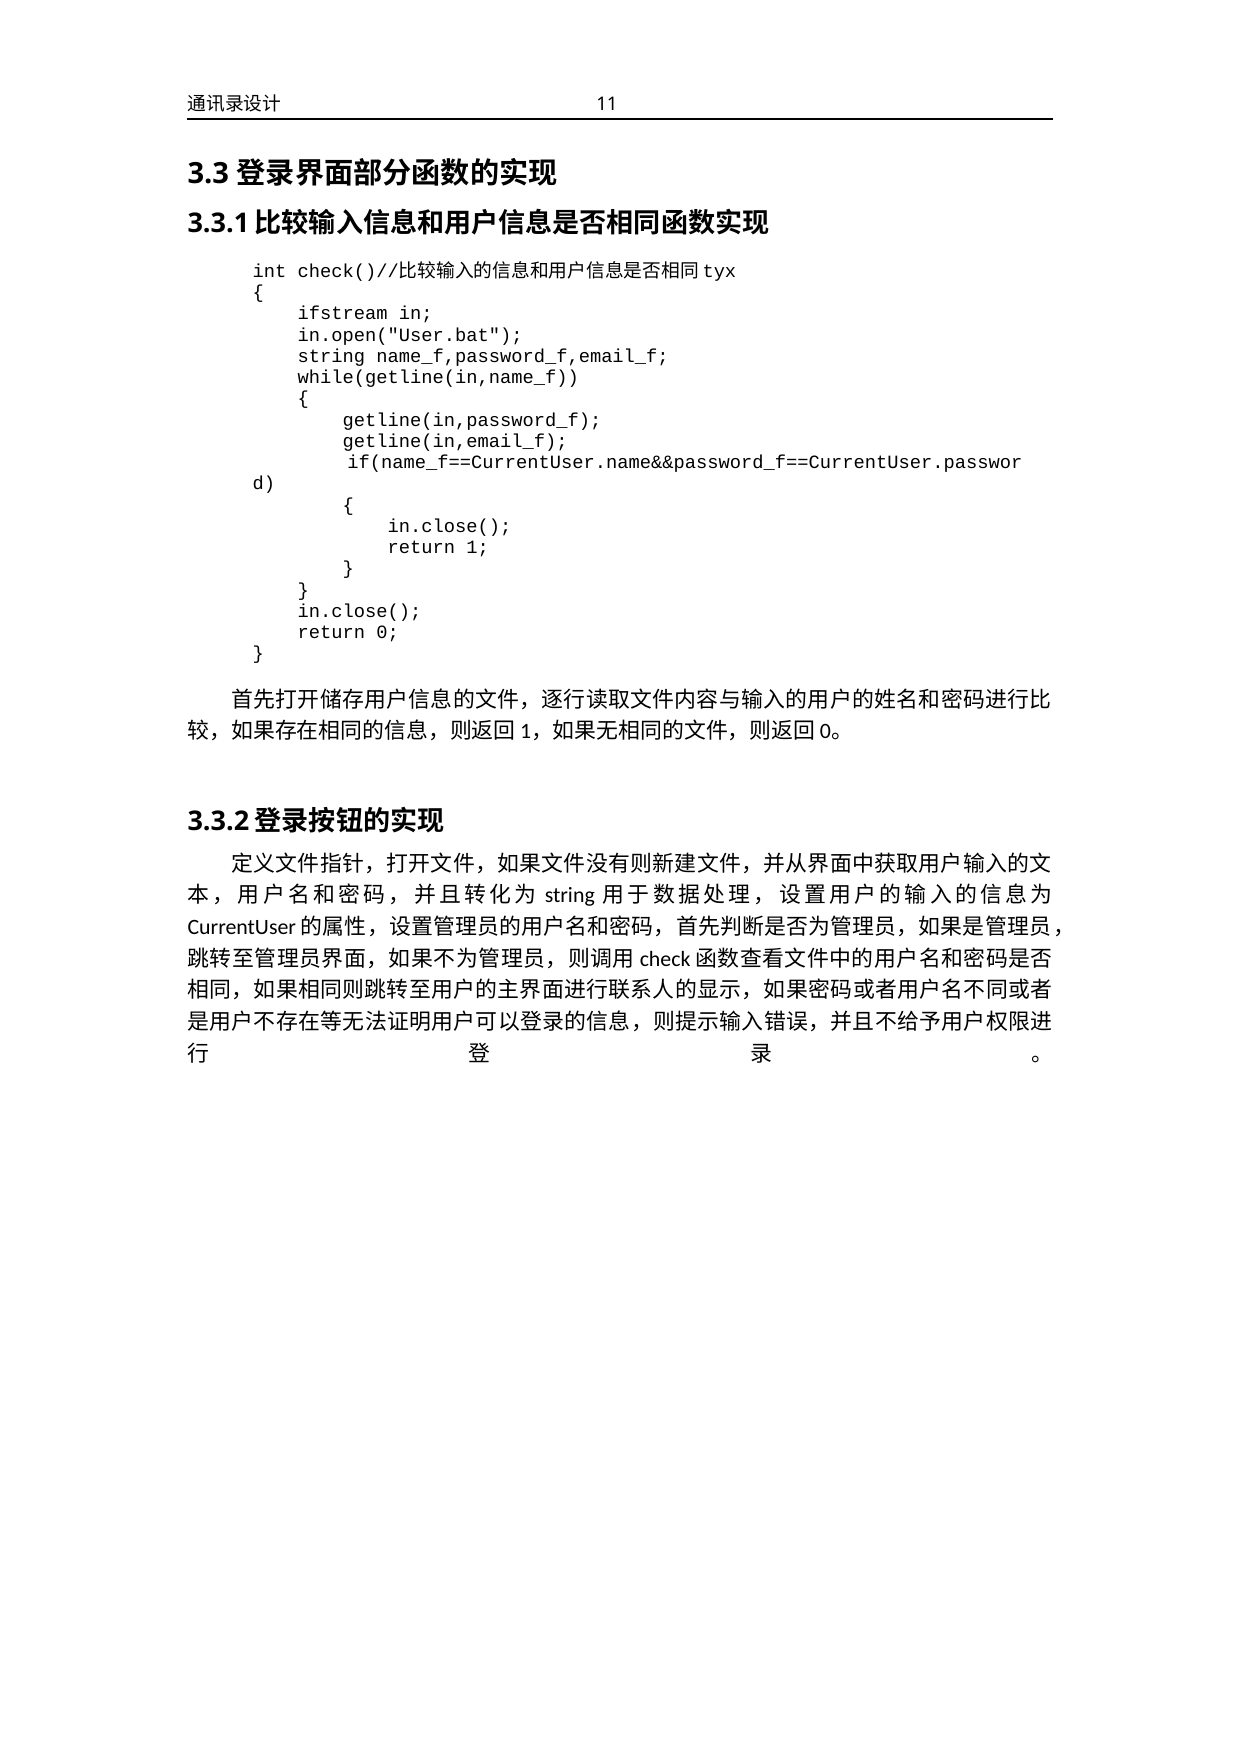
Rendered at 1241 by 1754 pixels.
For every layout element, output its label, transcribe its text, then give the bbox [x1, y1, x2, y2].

text 3.3 登录界面部分函数的实现 [187, 150, 1053, 192]
text 定义文件指针，打开文件，如果文件没有则新建文件，并从界面中获取用户输入的文本，用户名和密码，并且转化为string用于数据处理，设置用户的输入的信息为CurrentUser的属性，设置管理员的用户名和密码，首先判断是否为管理员，如果是管理员，跳转至管理员界面，如果不为管理员，则调用check函数查看文件中的用户名和密码是否相同，如果相同则跳转至用户的主界面进行联系人的显示，如果密码或者用户名不同或者是用户不存在等无法证明用户可以登录的信息，则提示输入错误，并且不给予用户权限进行登录。 [187, 846, 1053, 1067]
text 3.3.2登录按钮的实现 [187, 798, 1053, 838]
text 3.3.1比较输入信息和用户信息是否相同函数实现 [187, 201, 1053, 240]
text 首先打开储存用户信息的文件，逐行读取文件内容与输入的用户的姓名和密码进行比较，如果存在相同的信息，则返回1，如果无相同的文件，则返回0。 [187, 682, 1053, 745]
